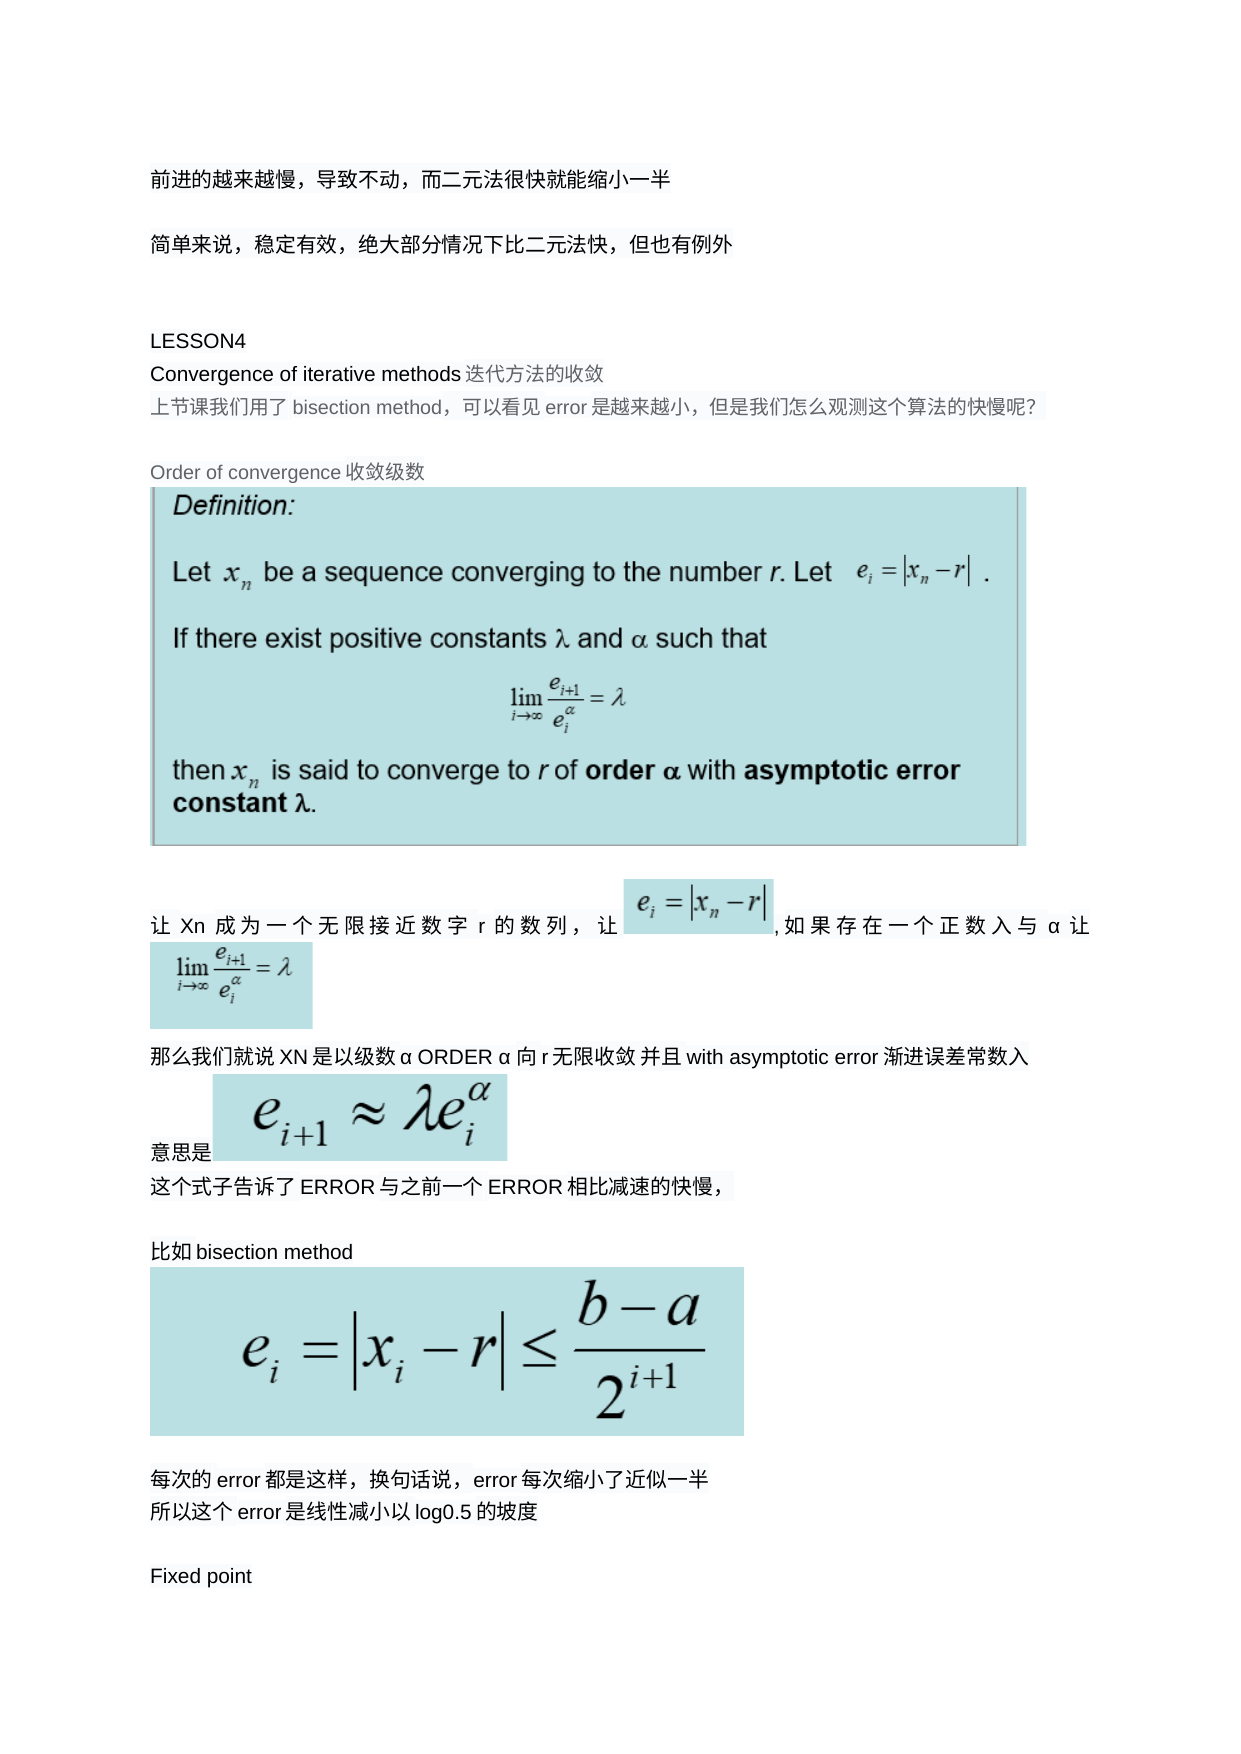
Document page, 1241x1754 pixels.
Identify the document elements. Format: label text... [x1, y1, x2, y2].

text 这个式子告诉了ERROR与之前一个ERROR相比减速的快慢， [150, 1169, 1090, 1202]
text LESSON4 [150, 324, 1090, 357]
text 简单来说，稳定有效，绝大部分情况下比二元法快，但也有例外 [150, 227, 1090, 259]
text Convergence of iterative methods迭代方法的收敛 [150, 357, 1090, 389]
picture [212, 1074, 508, 1161]
picture [623, 879, 774, 934]
text 比如bisection method [150, 1234, 1090, 1267]
picture [150, 942, 313, 1029]
text 每次的error都是这样，换句话说，error每次缩小了近似一半 [150, 1462, 1090, 1494]
picture [150, 487, 1027, 846]
text Order of convergence收敛级数 [150, 454, 1090, 487]
text 上节课我们用了bisection method，可以看见error是越来越小，但是我们怎么观测这个算法的快慢呢？ [150, 389, 1090, 422]
text 那么我们就说XN是以级数α ORDER α 向r无限收敛 并且with asymptotic error渐进误差常数入 [150, 1039, 1090, 1072]
text 让Xn成为一个无限接近数字r的数列，让,如果存在一个正数入与α让 [150, 877, 1090, 1039]
picture [150, 1267, 744, 1436]
text Fixed point [150, 1559, 1090, 1592]
text 所以这个error是线性减小以log0.5的坡度 [150, 1494, 1090, 1527]
text 前进的越来越慢，导致不动，而二元法很快就能缩小一半 [150, 162, 1090, 194]
